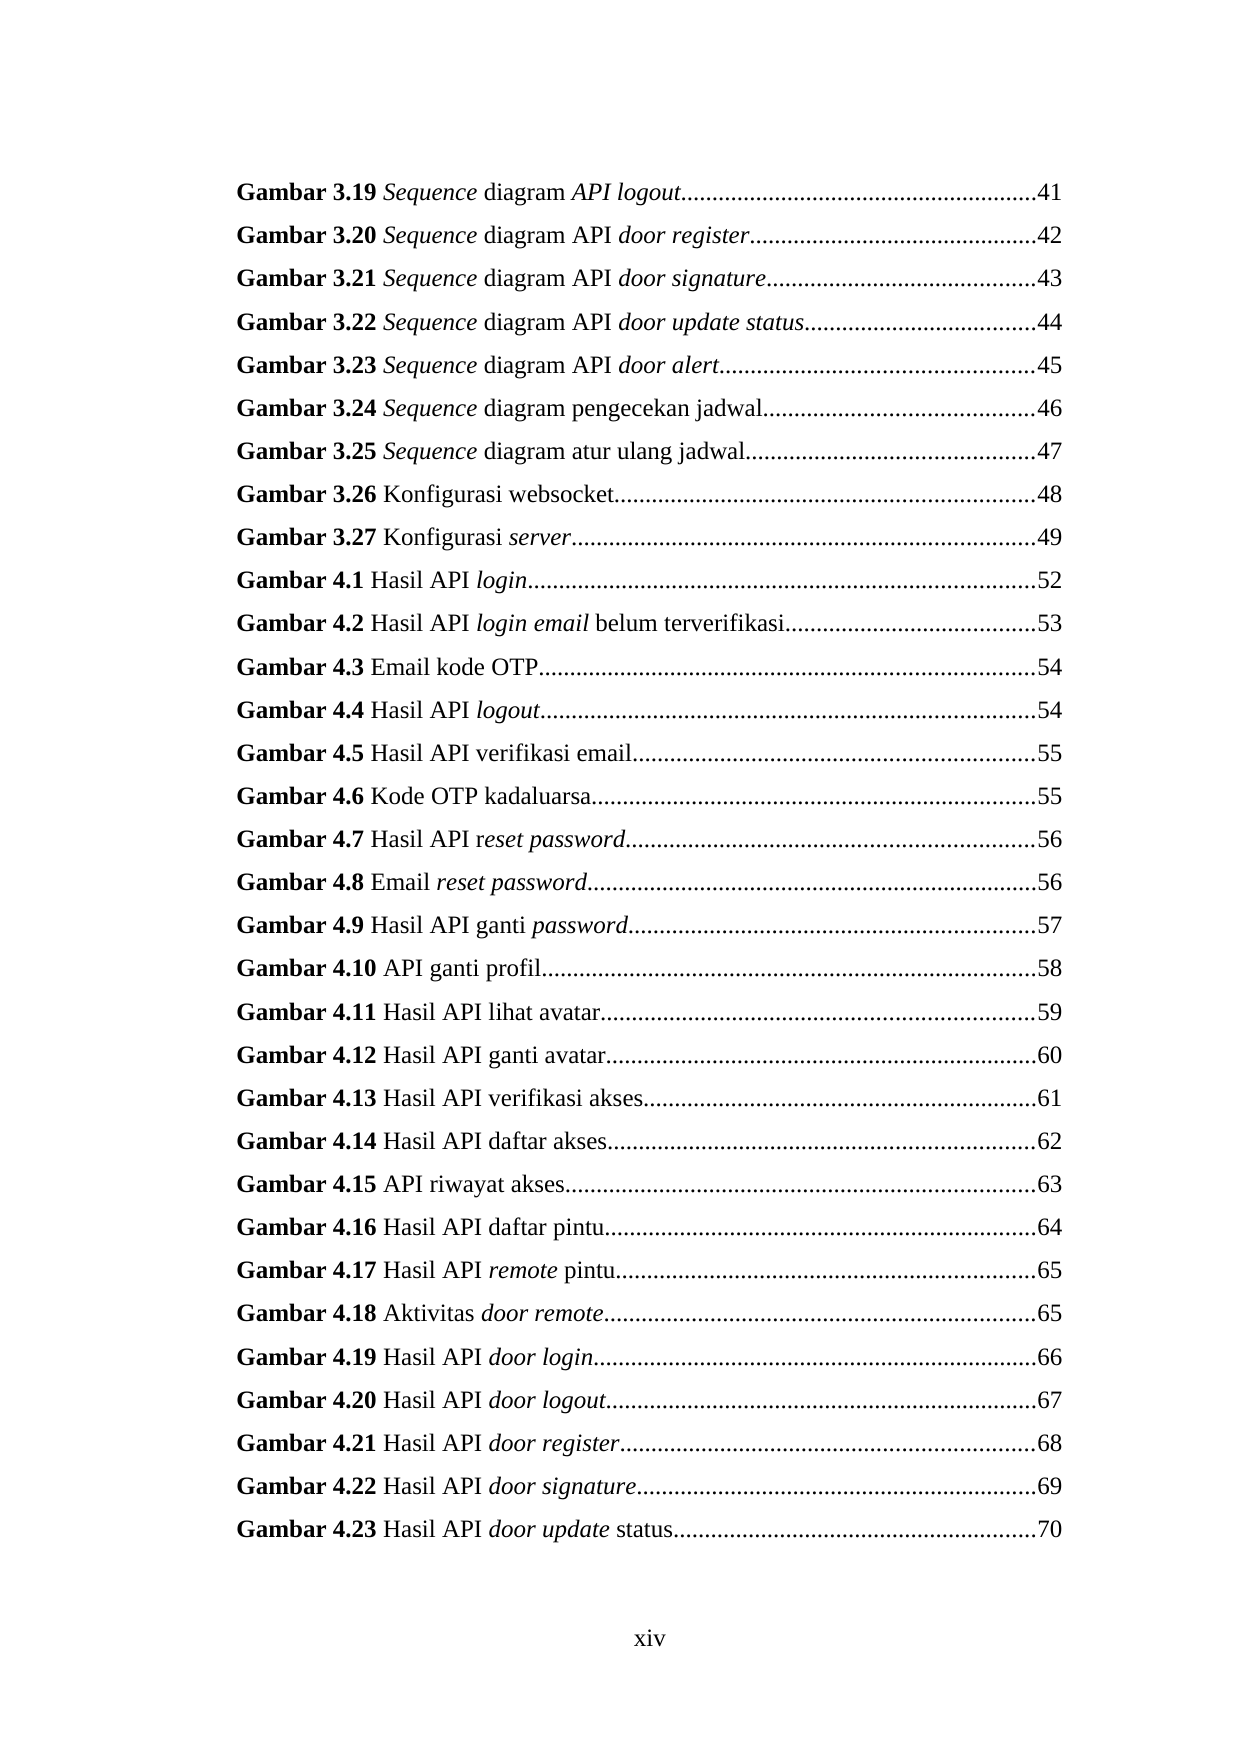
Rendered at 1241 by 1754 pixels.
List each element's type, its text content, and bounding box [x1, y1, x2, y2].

text Gambar 4.22 Hasil API door signature 69 [236, 1471, 1063, 1500]
text Gambar 4.2 Hasil API login email belum terverifikasi 53 [236, 608, 1063, 637]
text Gambar 4.13 Hasil API verifikasi akses 61 [236, 1083, 1063, 1112]
text Gambar 4.7 Hasil API reset password 56 [236, 824, 1063, 853]
text Gambar 3.19 Sequence diagram API logout 41 [236, 177, 1063, 206]
text Gambar 3.23 Sequence diagram API door alert 45 [236, 350, 1063, 378]
text Gambar 3.26 Konfigurasi websocket 48 [236, 479, 1063, 508]
text Gambar 4.8 Email reset password 56 [236, 867, 1063, 896]
text Gambar 3.20 Sequence diagram API door register 42 [236, 220, 1063, 249]
text Gambar 4.6 Kode OTP kadaluarsa 55 [236, 781, 1063, 810]
text Gambar 3.21 Sequence diagram API door signature 43 [236, 263, 1063, 292]
text Gambar 4.10 API ganti profil 58 [236, 953, 1063, 982]
text Gambar 4.4 Hasil API logout 54 [236, 695, 1063, 723]
text Gambar 3.24 Sequence diagram pengecekan jadwal 46 [236, 393, 1063, 422]
text Gambar 4.17 Hasil API remote pintu 65 [236, 1255, 1063, 1284]
text Gambar 4.20 Hasil API door logout 67 [236, 1385, 1063, 1413]
text Gambar 4.23 Hasil API door update status 70 [236, 1514, 1063, 1543]
text Gambar 4.3 Email kode OTP 54 [236, 652, 1063, 680]
text Gambar 3.22 Sequence diagram API door update status 44 [236, 307, 1063, 335]
text Gambar 4.11 Hasil API lihat avatar 59 [236, 997, 1063, 1025]
text Gambar 4.1 Hasil API login 52 [236, 565, 1063, 594]
text Gambar 4.9 Hasil API ganti password 57 [236, 910, 1063, 939]
text Gambar 4.12 Hasil API ganti avatar 60 [236, 1040, 1063, 1068]
text Gambar 4.19 Hasil API door login 66 [236, 1342, 1063, 1370]
text Gambar 4.18 Aktivitas door remote 65 [236, 1298, 1063, 1327]
text Gambar 4.16 Hasil API daftar pintu 64 [236, 1212, 1063, 1241]
text Gambar 4.5 Hasil API verifikasi email 55 [236, 738, 1063, 767]
text Gambar 3.25 Sequence diagram atur ulang jadwal 47 [236, 436, 1063, 465]
text Gambar 4.21 Hasil API door register 68 [236, 1428, 1063, 1457]
text Gambar 4.14 Hasil API daftar akses 62 [236, 1126, 1063, 1155]
text Gambar 4.15 API riwayat akses 63 [236, 1169, 1063, 1198]
text Gambar 3.27 Konfigurasi server 49 [236, 522, 1063, 551]
